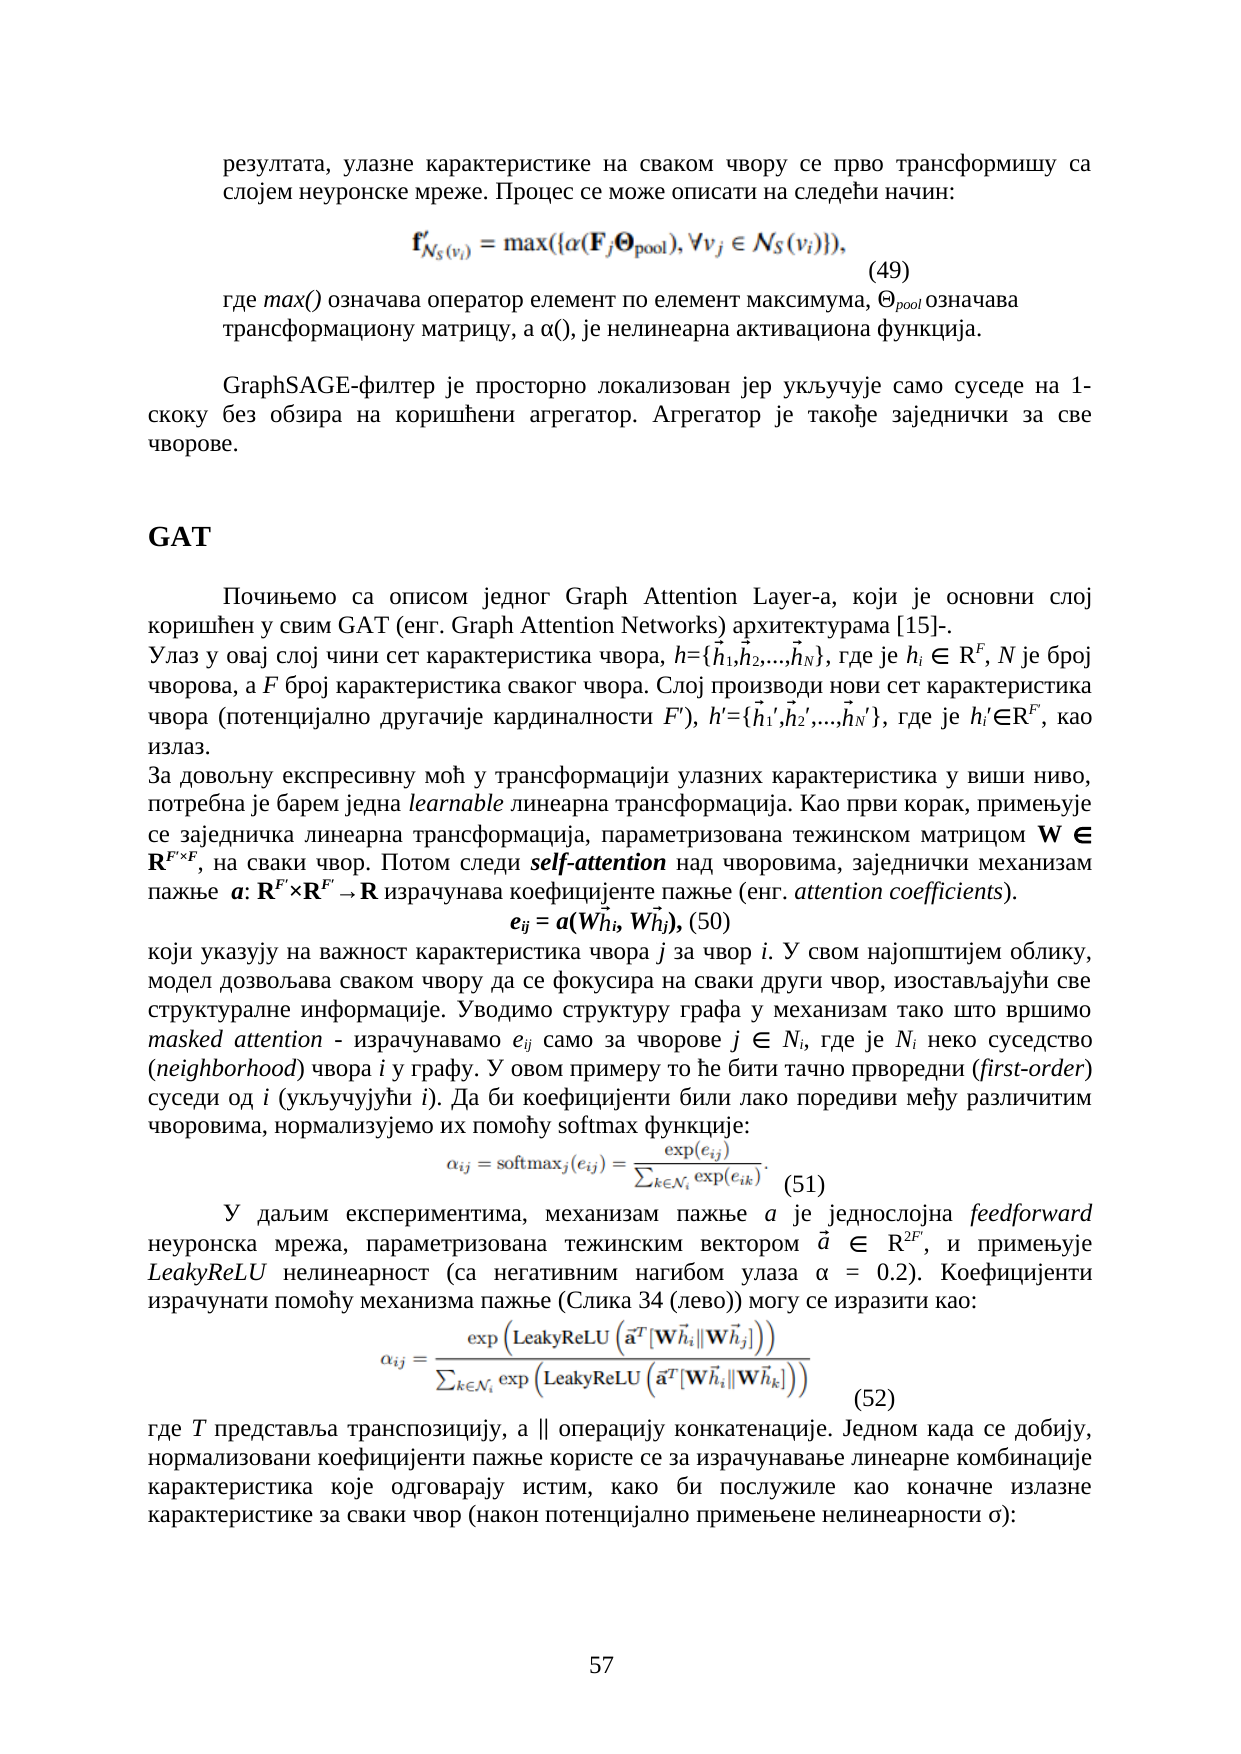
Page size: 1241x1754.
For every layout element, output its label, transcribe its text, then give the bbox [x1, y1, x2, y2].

text eij​ = a(Wi​, Wj​), (50) [148, 905, 1092, 936]
text Почињемо са описом једног Graph Attention Layer-а, који је основни слој коришћен у свим GAT (енг. Graph Attention Networks) архитектурама -. [148, 581, 1092, 639]
text где max() означава оператор елемент по елемент максимума, Θpool​ означава трансформациону матрицу, а α(), је нелинеарна активациона функција. [223, 284, 1092, 342]
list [185, 148, 1092, 205]
picture [415, 1139, 784, 1193]
text За довољну експресивну моћ у трансформацији улазних карактеристика у виши ниво, потребна је барем једна learnable линеарна трансформација. Као први корак, примењује се заједничка линеарна трансформација, параметризована тежинском матрицом W ∈ RF′×F, на сваки чвор. Потом следи self-attention над чворовима, заједнички механизам пажње а: RF′×RF′→R израчунава коефицијенте пажње (енг. attention coefficients). [148, 760, 1092, 905]
picture [345, 1314, 854, 1407]
subtitle GAT [148, 519, 1092, 553]
text који указују на важност карактеристика чвора j за чвор i. У свом најопштијем облику, модел дозвољава сваком чвору да се фокусира на сваки други чвор, изостављајући све структуралне информације. Уводимо структуру графа у механизам тако што вршимо masked attention - израчунавамо eij​ само за чворове j ∈ Ni​, где је Ni​ неко суседство (neighborhood) чвора i у графу. У овом примеру то ће бити тачно прворедни (first-order) суседи од i (укључујући i). Да би коефицијенти били лако поредиви међу различитим чворовима, нормализујемо их помоћу softmax функције: [148, 936, 1092, 1139]
text У даљим експериментима, механизам пажње a је једнослојна feedforward неуронска мрежа, параметризована тежинским вектором ∈ R2F′, и примењује LeakyReLU нелинеарност (са негативним нагибом улаза α = 0.2). Коефицијенти израчунати помоћу механизма пажње (Слика 34 (лево)) могу се изразити као: [148, 1198, 1092, 1314]
text где T представља транспозицију, а || операцију конкатенације. Једном када се добију, нормализовани коефицијенти пажње користе се за израчунавање линеарне комбинације карактеристика које одговарају истим, како би послужиле као коначне излазне карактеристике за сваки чвор (након потенцијално примењене нелинеарности σ): [148, 1412, 1092, 1528]
picture [405, 205, 868, 279]
text Улаз у овај слој чини сет карактеристика чвора, h={1​,2​,...,N​}, где је hi​ ∈ RF, N је број чворова, а F број карактеристика сваког чвора. Слој производи нови сет карактеристика чвора (потенцијално другачије кардиналности F′), h′={1′​,2′​,...,N′​}, где је hi′​∈RF′, као излаз. [148, 639, 1092, 760]
text GraphSAGE-филтер је просторно локализован јер укључује само суседе на 1-скоку без обзира на коришћени агрегатор. Агрегатор је такође заједнички за све чворове. [148, 370, 1092, 457]
